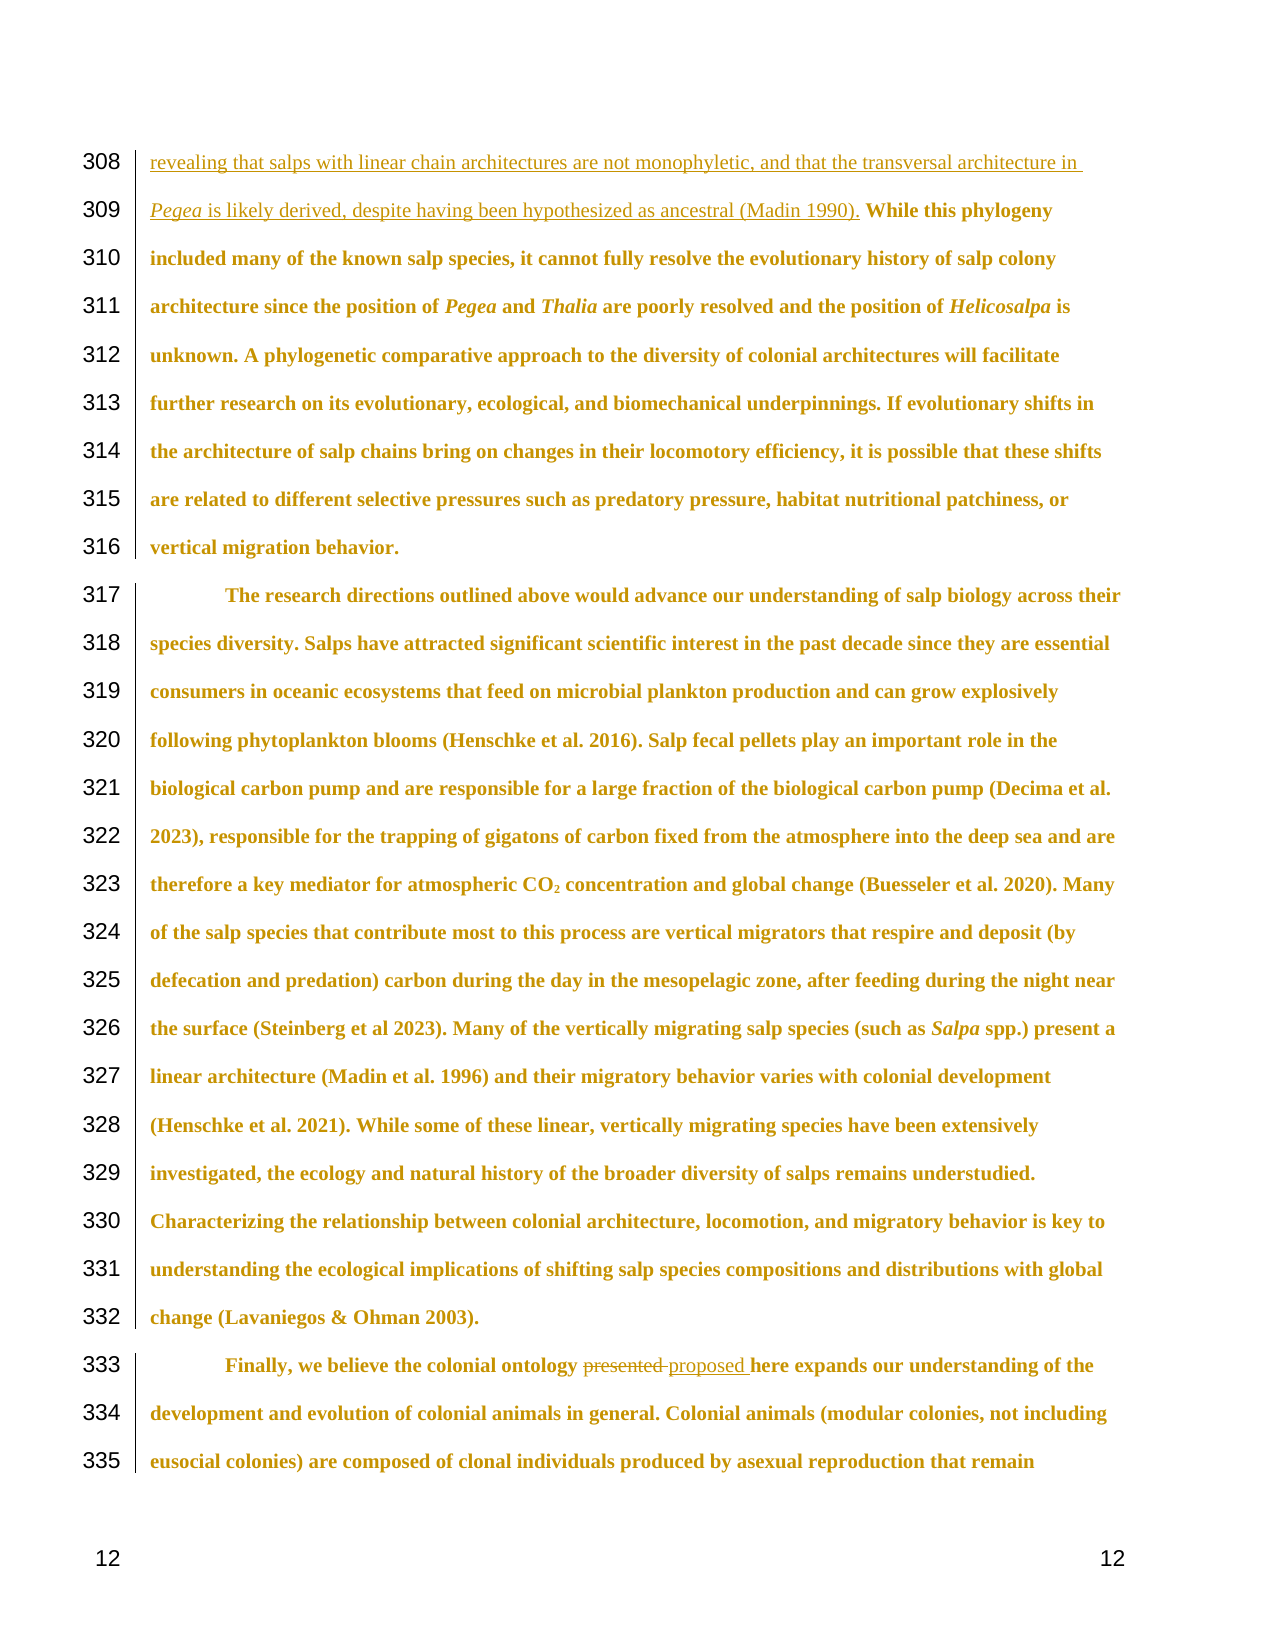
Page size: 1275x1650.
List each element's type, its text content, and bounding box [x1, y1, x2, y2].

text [150, 150, 1125, 559]
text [150, 1353, 1125, 1473]
text The research directions outlined above would advance our understanding of salp biology across their species diversity. Salps have attracted significant scientific interest in the past decade since they are essential consumers in oceanic ecosystems that feed on microbial plankton production and can grow explosively following phytoplankton blooms (Henschke et al. 2016). Salp fecal pellets play an important role in the biological carbon pump and are responsible for a large fraction of the biological carbon pump (Decima et al. 2023), responsible for the trapping of gigatons of carbon fixed from the atmosphere into the deep sea and are therefore a key mediator for atmospheric CO2 concentration and global change (Buesseler et al. 2020). Many of the salp species that contribute most to this process are vertical migrators that respire and deposit (by defecation and predation) carbon during the day in the mesopelagic zone, after feeding during the night near the surface (Steinberg et al 2023). Many of the vertically migrating salp species (such as Salpa spp.) present a linear architecture (Madin et al. 1996) and their migratory behavior varies with colonial development (Henschke et al. 2021). While some of these linear, vertically migrating species have been extensively investigated, the ecology and natural history of the broader diversity of salps remains understudied. Characterizing the relationship between colonial architecture, locomotion, and migratory behavior is key to understanding the ecological implications of shifting salp species compositions and distributions with global change (Lavaniegos & Ohman 2003). [150, 583, 1125, 1329]
